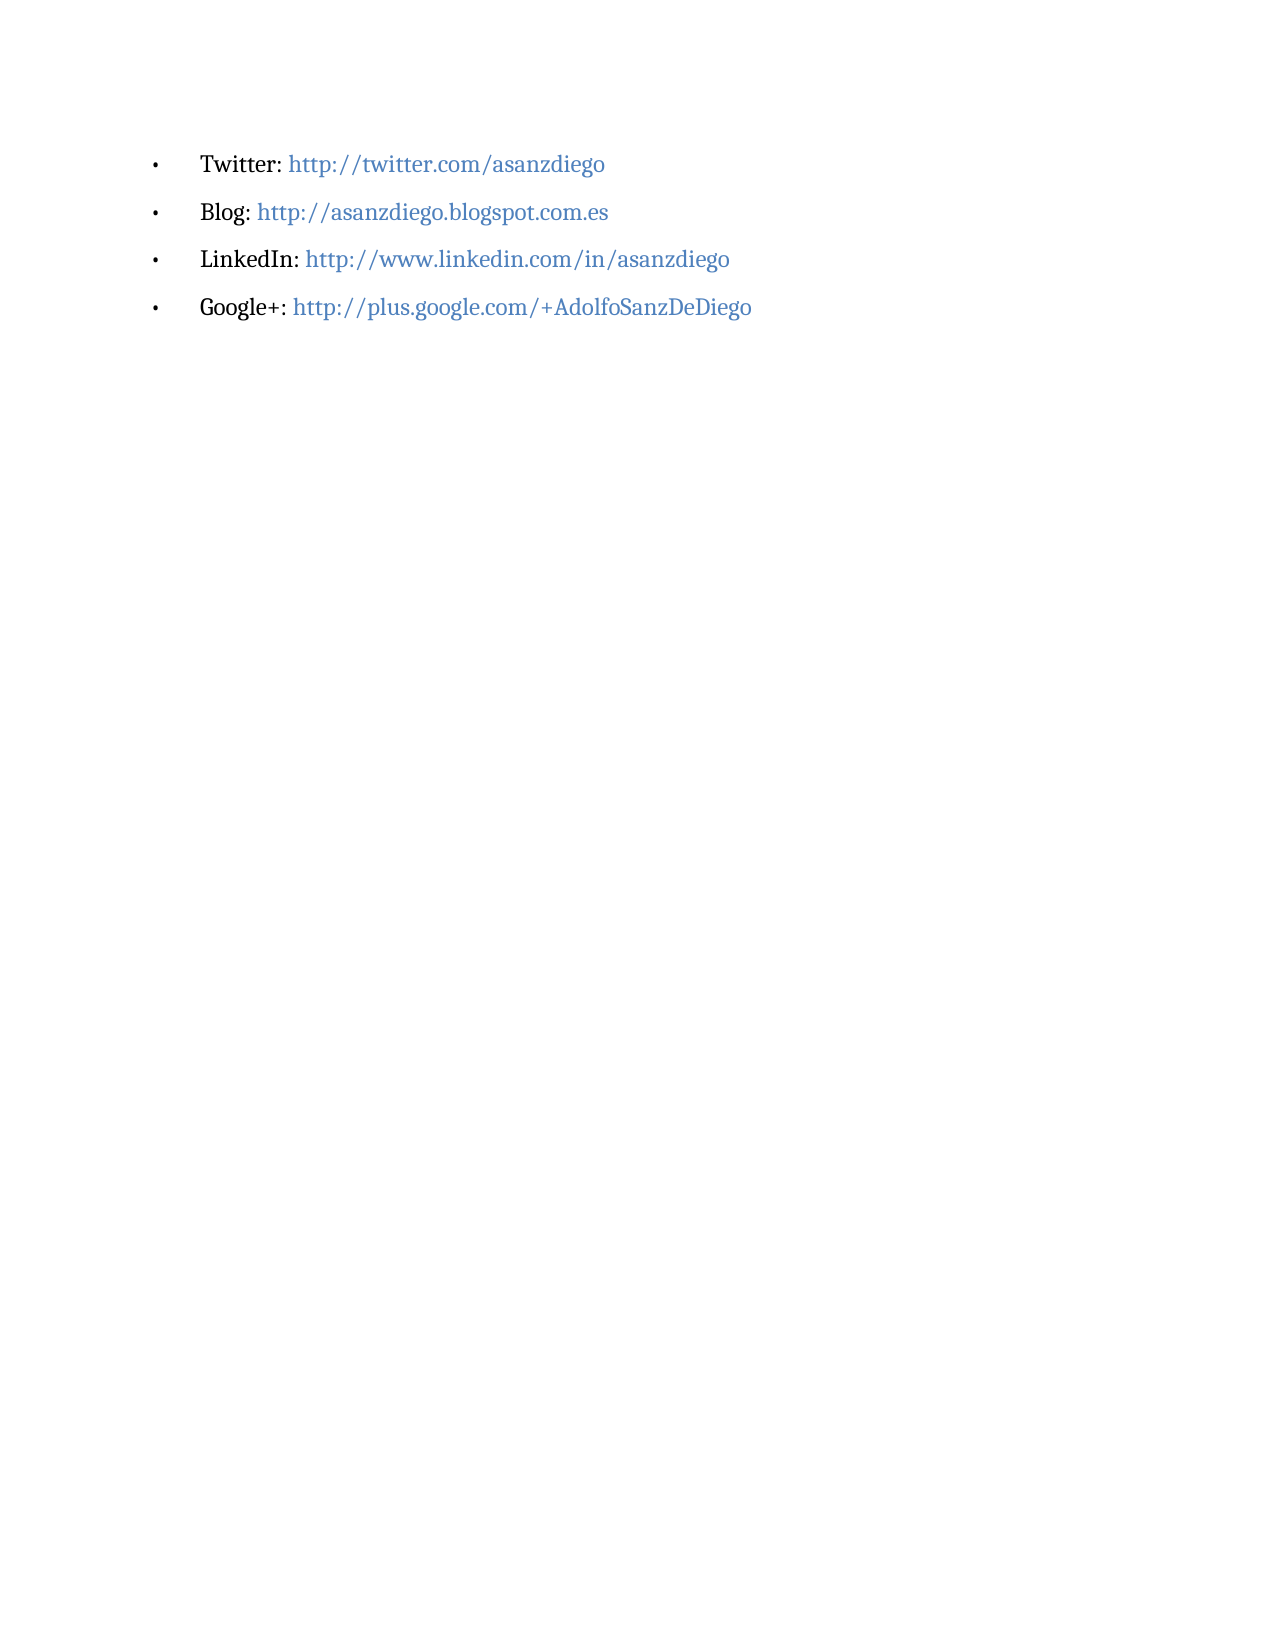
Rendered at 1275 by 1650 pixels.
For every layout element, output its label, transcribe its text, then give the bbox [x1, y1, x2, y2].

list LinkedIn: http://www.linkedin.com/in/asanzdiego [150, 245, 1125, 274]
list Blog: http://asanzdiego.blogspot.com.es [150, 197, 1125, 226]
list Twitter: http://twitter.com/asanzdiego [150, 150, 1125, 179]
list Google+: http://plus.google.com/+AdolfoSanzDeDiego [150, 292, 1125, 321]
